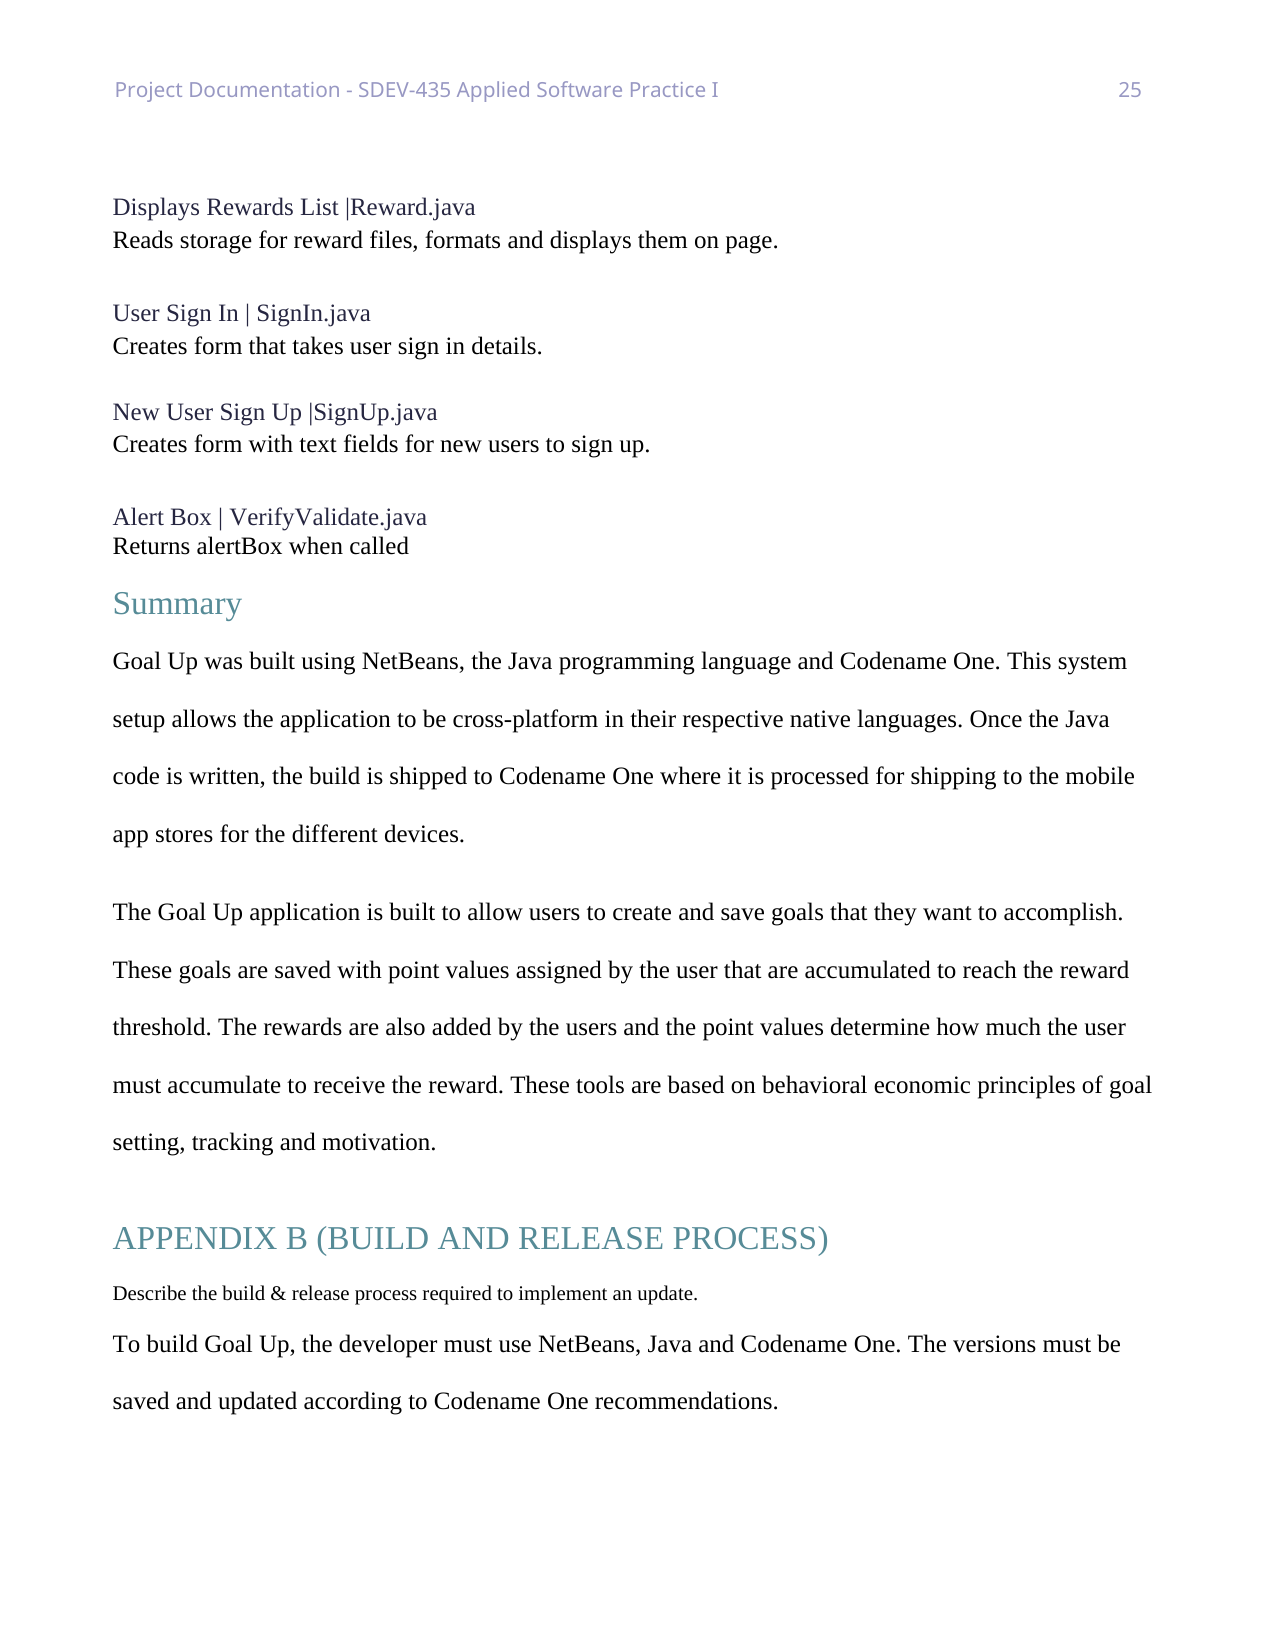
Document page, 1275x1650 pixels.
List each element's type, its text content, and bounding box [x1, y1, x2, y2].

text The Goal Up application is built to allow users to create and save goals that they want to accomplish. These goals are saved with point values assigned by the user that are accumulated to reach the reward threshold. The rewards are also added by the users and the point values determine how much the user must accumulate to receive the reward. These tools are based on behavioral economic principles of goal setting, tracking and motivation. [112, 897, 1162, 1156]
subtitle New User Sign Up |SignUp.java [112, 397, 1162, 425]
text Summary [112, 583, 1162, 622]
subtitle Reads storage for reward files, formats and displays them on page. [112, 225, 1162, 254]
subtitle Displays Rewards List |Reward.java [112, 192, 1162, 221]
subtitle Alert Box | VerifyValidate.java [112, 502, 1162, 531]
subtitle User Sign In | SignIn.java [112, 298, 1162, 327]
subtitle APPENDIX B (BUILD AND RELEASE PROCESS) [112, 1218, 1162, 1256]
text To build Goal Up, the developer must use NetBeans, Java and Codename One. The versions must be saved and updated according to Codename One recommendations. [112, 1329, 1162, 1415]
subtitle Creates form with text fields for new users to sign up. [112, 429, 1162, 458]
subtitle Creates form that takes user sign in details. [112, 331, 1162, 359]
text Describe the build & release process required to implement an update. [112, 1281, 1162, 1304]
text Goal Up was built using NetBeans, the Java programming language and Codename One. This system setup allows the application to be cross-platform in their respective native languages. Once the Java code is written, the build is shipped to Codename One where it is processed for shipping to the mobile app stores for the different devices. [112, 646, 1162, 848]
